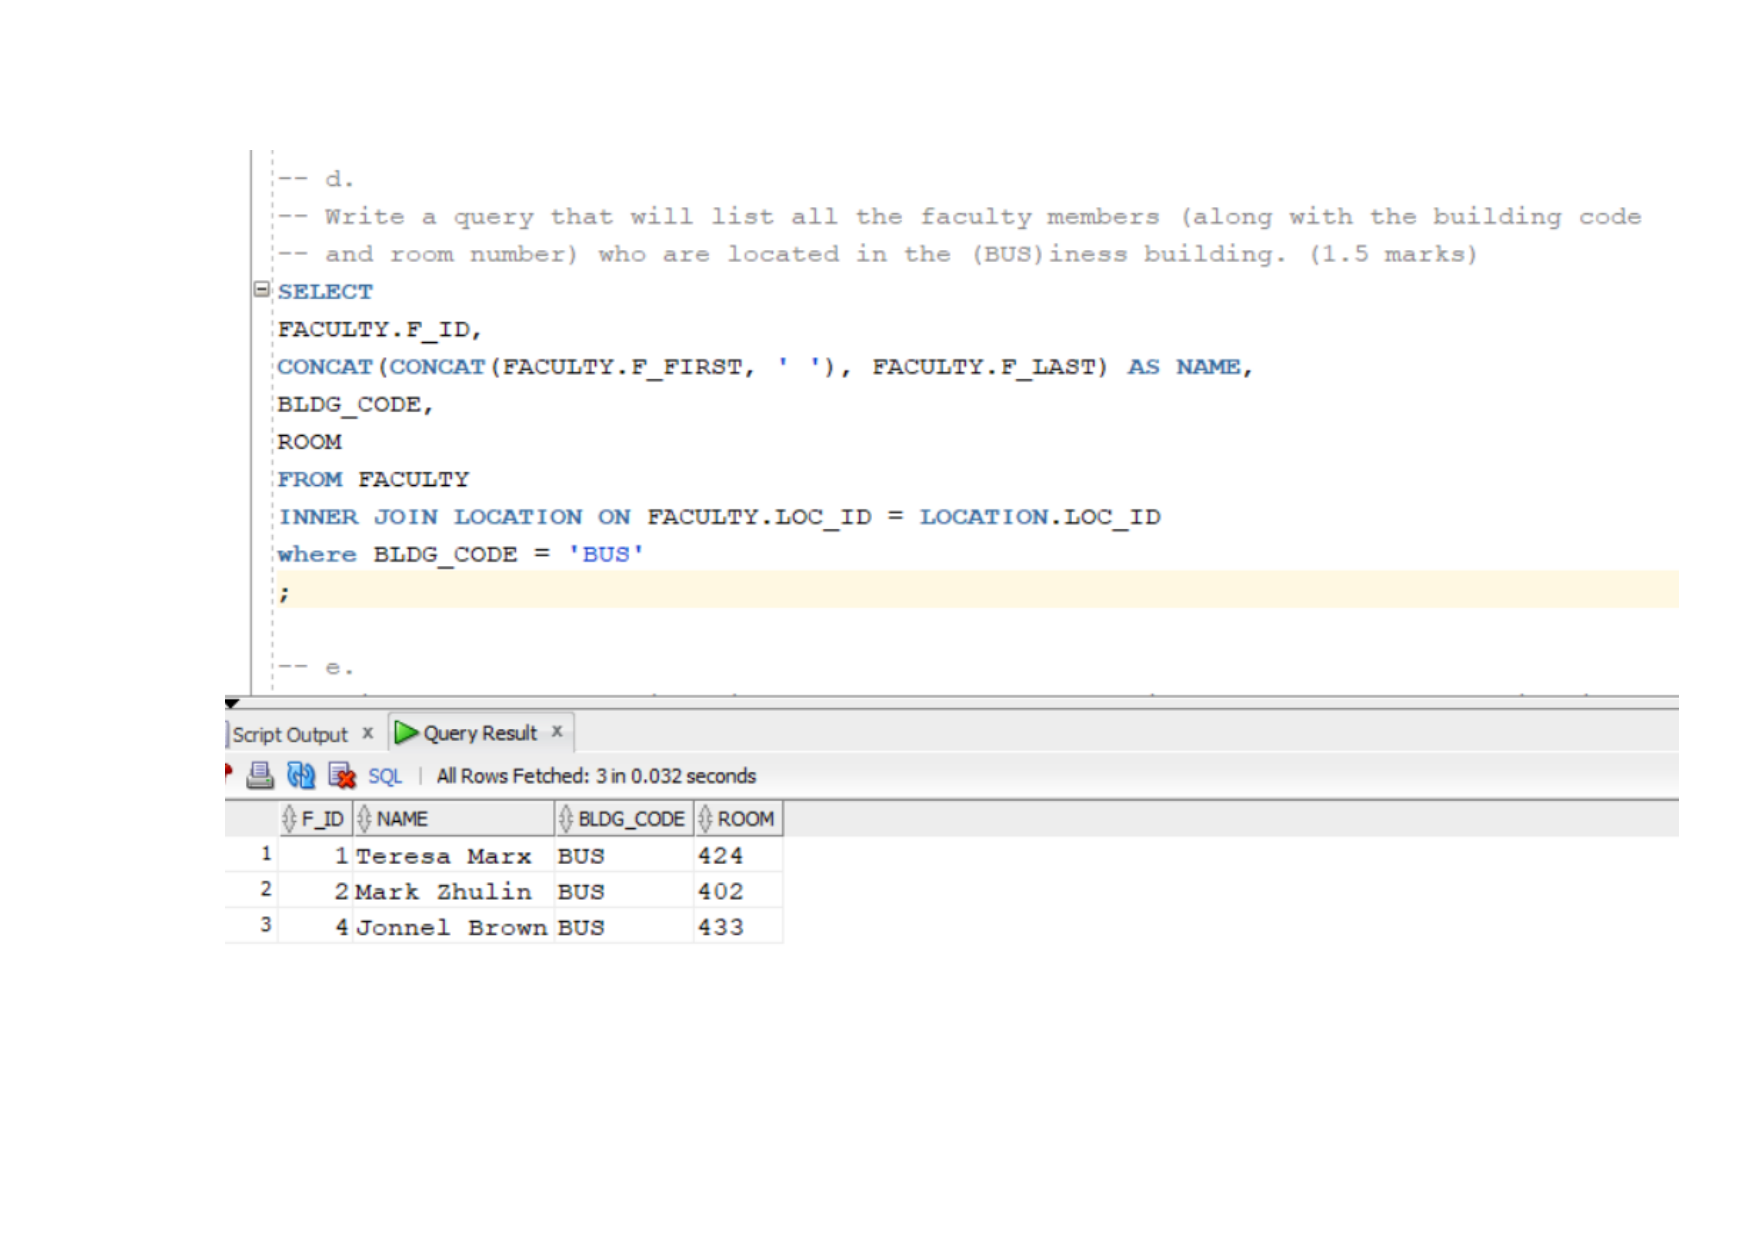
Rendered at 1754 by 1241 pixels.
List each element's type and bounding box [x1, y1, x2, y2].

picture [225, 150, 1679, 974]
